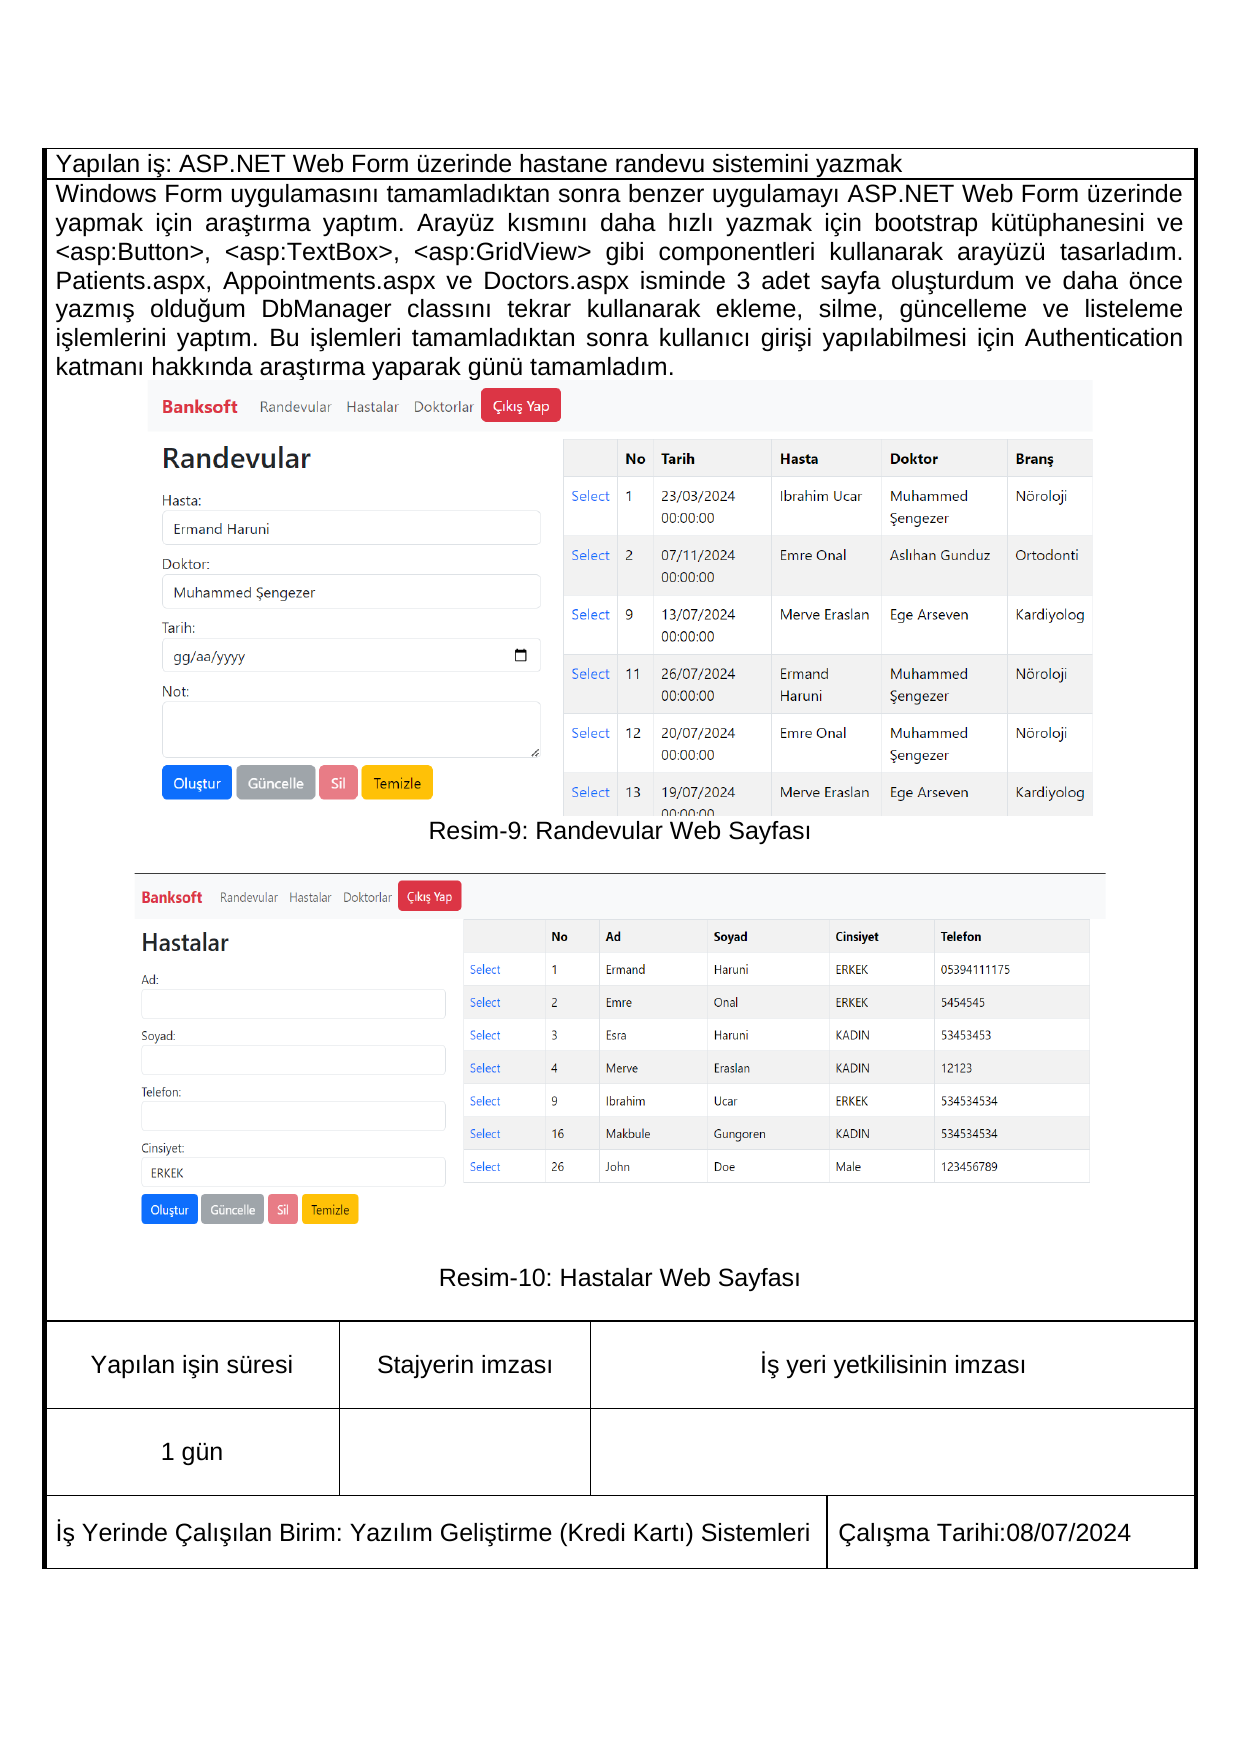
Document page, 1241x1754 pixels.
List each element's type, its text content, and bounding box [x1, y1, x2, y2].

picture [147, 380, 1093, 816]
table_cell Windows Form uygulamasını tamamladıktan sonra benzer uygulamayı ASP.NET Web Form üzerinde yapmak için araştırma yaptım. Arayüz kısmını daha hızlı yazmak için bootstrap kütüphanesini ve <asp:Button>, <asp:TextBox>, <asp:GridView> gibi componentleri kullanarak arayüzü tasarladım. Patients.aspx, Appointments.aspx ve Doctors.aspx isminde 3 adet sayfa oluşturdum ve daha önce yazmış olduğum DbManager classını tekrar kullanarak ekleme, silme, güncelleme ve listeleme işlemlerini yaptım. Bu işlemleri tamamladıktan sonra kullanıcı girişi yapılabilmesi için Authentication katmanı hakkında araştırma yaparak günü tamamladım. Resim-9: Randevular Web Sayfası Resim-10: Hastalar Web Sayfası [47, 180, 1194, 1320]
table_cell [591, 1409, 1194, 1495]
table_cell Yapılan iş: ASP.NET Web Form üzerinde hastane randevu sistemini yazmak [47, 149, 1194, 178]
table_cell [340, 1409, 590, 1495]
table_cell İş Yerinde Çalışılan Birim: Yazılım Geliştirme (Kredi Kartı) Sistemleri [47, 1496, 826, 1568]
picture [134, 873, 1106, 1263]
table_cell Çalışma Tarihi:08/07/2024 [828, 1496, 1194, 1568]
table_cell 1 gün [47, 1409, 339, 1495]
table_cell İş yeri yetkilisinin imzası [591, 1322, 1194, 1408]
table_cell Stajyerin imzası [340, 1322, 590, 1408]
table_cell Yapılan işin süresi [47, 1322, 339, 1408]
